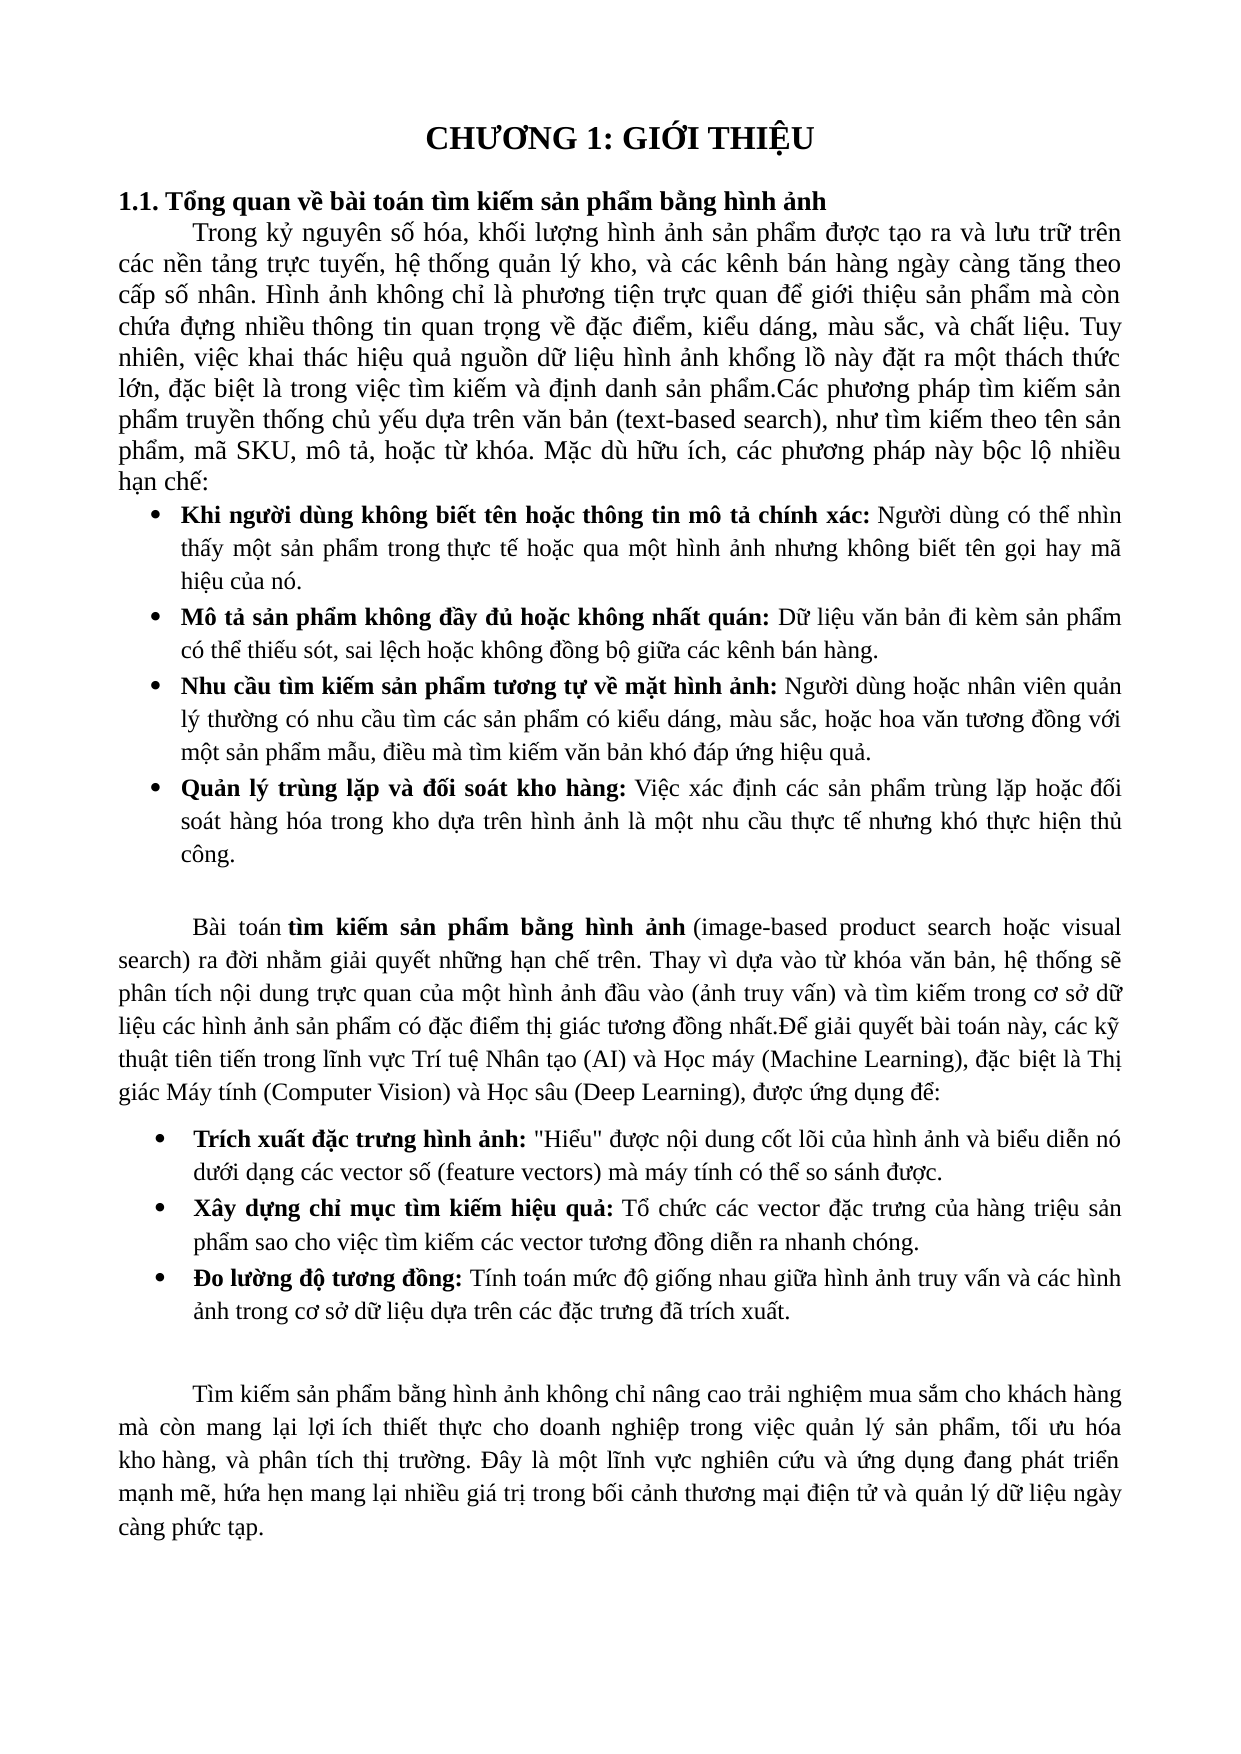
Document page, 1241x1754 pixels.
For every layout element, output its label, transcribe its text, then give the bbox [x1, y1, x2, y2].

text Tìm kiếm sản phẩm bằng hình ảnh không chỉ nâng cao trải nghiệm mua sắm cho khách hàng mà còn mang lại lợi ích thiết thực cho doanh nghiệp trong việc quản lý sản phẩm, tối ưu hóa kho hàng, và phân tích thị trường. Đây là một lĩnh vực nghiên cứu và ứng dụng đang phát triển mạnh mẽ, hứa hẹn mang lại nhiều giá trị trong bối cảnh thương mại điện tử và quản lý dữ liệu ngày càng phức tạp. [118, 1379, 1122, 1540]
text Bài toán tìm kiếm sản phẩm bằng hình ảnh (image-based product search hoặc visual search) ra đời nhằm giải quyết những hạn chế trên. Thay vì dựa vào từ khóa văn bản, hệ thống sẽ phân tích nội dung trực quan của một hình ảnh đầu vào (ảnh truy vấn) và tìm kiếm trong cơ sở dữ liệu các hình ảnh sản phẩm có đặc điểm thị giác tương đồng nhất.Để giải quyết bài toán này, các kỹ thuật tiên tiến trong lĩnh vực Trí tuệ Nhân tạo (AI) và Học máy (Machine Learning), đặc biệt là Thị giác Máy tính (Computer Vision) và Học sâu (Deep Learning), được ứng dụng để: [118, 912, 1122, 1106]
text Trong kỷ nguyên số hóa, khối lượng hình ảnh sản phẩm được tạo ra và lưu trữ trên các nền tảng trực tuyến, hệ thống quản lý kho, và các kênh bán hàng ngày càng tăng theo cấp số nhân. Hình ảnh không chỉ là phương tiện trực quan để giới thiệu sản phẩm mà còn chứa đựng nhiều thông tin quan trọng về đặc điểm, kiểu dáng, màu sắc, và chất liệu. Tuy nhiên, việc khai thác hiệu quả nguồn dữ liệu hình ảnh khổng lồ này đặt ra một thách thức lớn, đặc biệt là trong việc tìm kiếm và định danh sản phẩm.Các phương pháp tìm kiếm sản phẩm truyền thống chủ yếu dựa trên văn bản (text-based search), như tìm kiếm theo tên sản phẩm, mã SKU, mô tả, hoặc từ khóa. Mặc dù hữu ích, các phương pháp này bộc lộ nhiều hạn chế: [118, 216, 1122, 497]
list Nhu cầu tìm kiếm sản phẩm tương tự về mặt hình ảnh: Người dùng hoặc nhân viên quản lý thường có nhu cầu tìm các sản phẩm có kiểu dáng, màu sắc, hoặc hoa văn tương đồng với một sản phẩm mẫu, điều mà tìm kiếm văn bản khó đáp ứng hiệu quả. [151, 671, 1122, 766]
list Trích xuất đặc trưng hình ảnh: "Hiểu" được nội dung cốt lõi của hình ảnh và biểu diễn nó dưới dạng các vector số (feature vectors) mà máy tính có thể so sánh được. [156, 1124, 1122, 1186]
list Xây dựng chỉ mục tìm kiếm hiệu quả: Tổ chức các vector đặc trưng của hàng triệu sản phẩm sao cho việc tìm kiếm các vector tương đồng diễn ra nhanh chóng. [156, 1193, 1122, 1255]
list Quản lý trùng lặp và đối soát kho hàng: Việc xác định các sản phẩm trùng lặp hoặc đối soát hàng hóa trong kho dựa trên hình ảnh là một nhu cầu thực tế nhưng khó thực hiện thủ công. [151, 773, 1122, 868]
text 1.1. Tổng quan về bài toán tìm kiếm sản phẩm bằng hình ảnh [118, 185, 1122, 216]
list Đo lường độ tương đồng: Tính toán mức độ giống nhau giữa hình ảnh truy vấn và các hình ảnh trong cơ sở dữ liệu dựa trên các đặc trưng đã trích xuất. [156, 1263, 1122, 1324]
list Mô tả sản phẩm không đầy đủ hoặc không nhất quán: Dữ liệu văn bản đi kèm sản phẩm có thể thiếu sót, sai lệch hoặc không đồng bộ giữa các kênh bán hàng. [151, 602, 1122, 664]
text CHƯƠNG 1: GIỚI THIỆU [118, 118, 1122, 156]
list Khi người dùng không biết tên hoặc thông tin mô tả chính xác: Người dùng có thể nhìn thấy một sản phẩm trong thực tế hoặc qua một hình ảnh nhưng không biết tên gọi hay mã hiệu của nó. [151, 500, 1122, 594]
